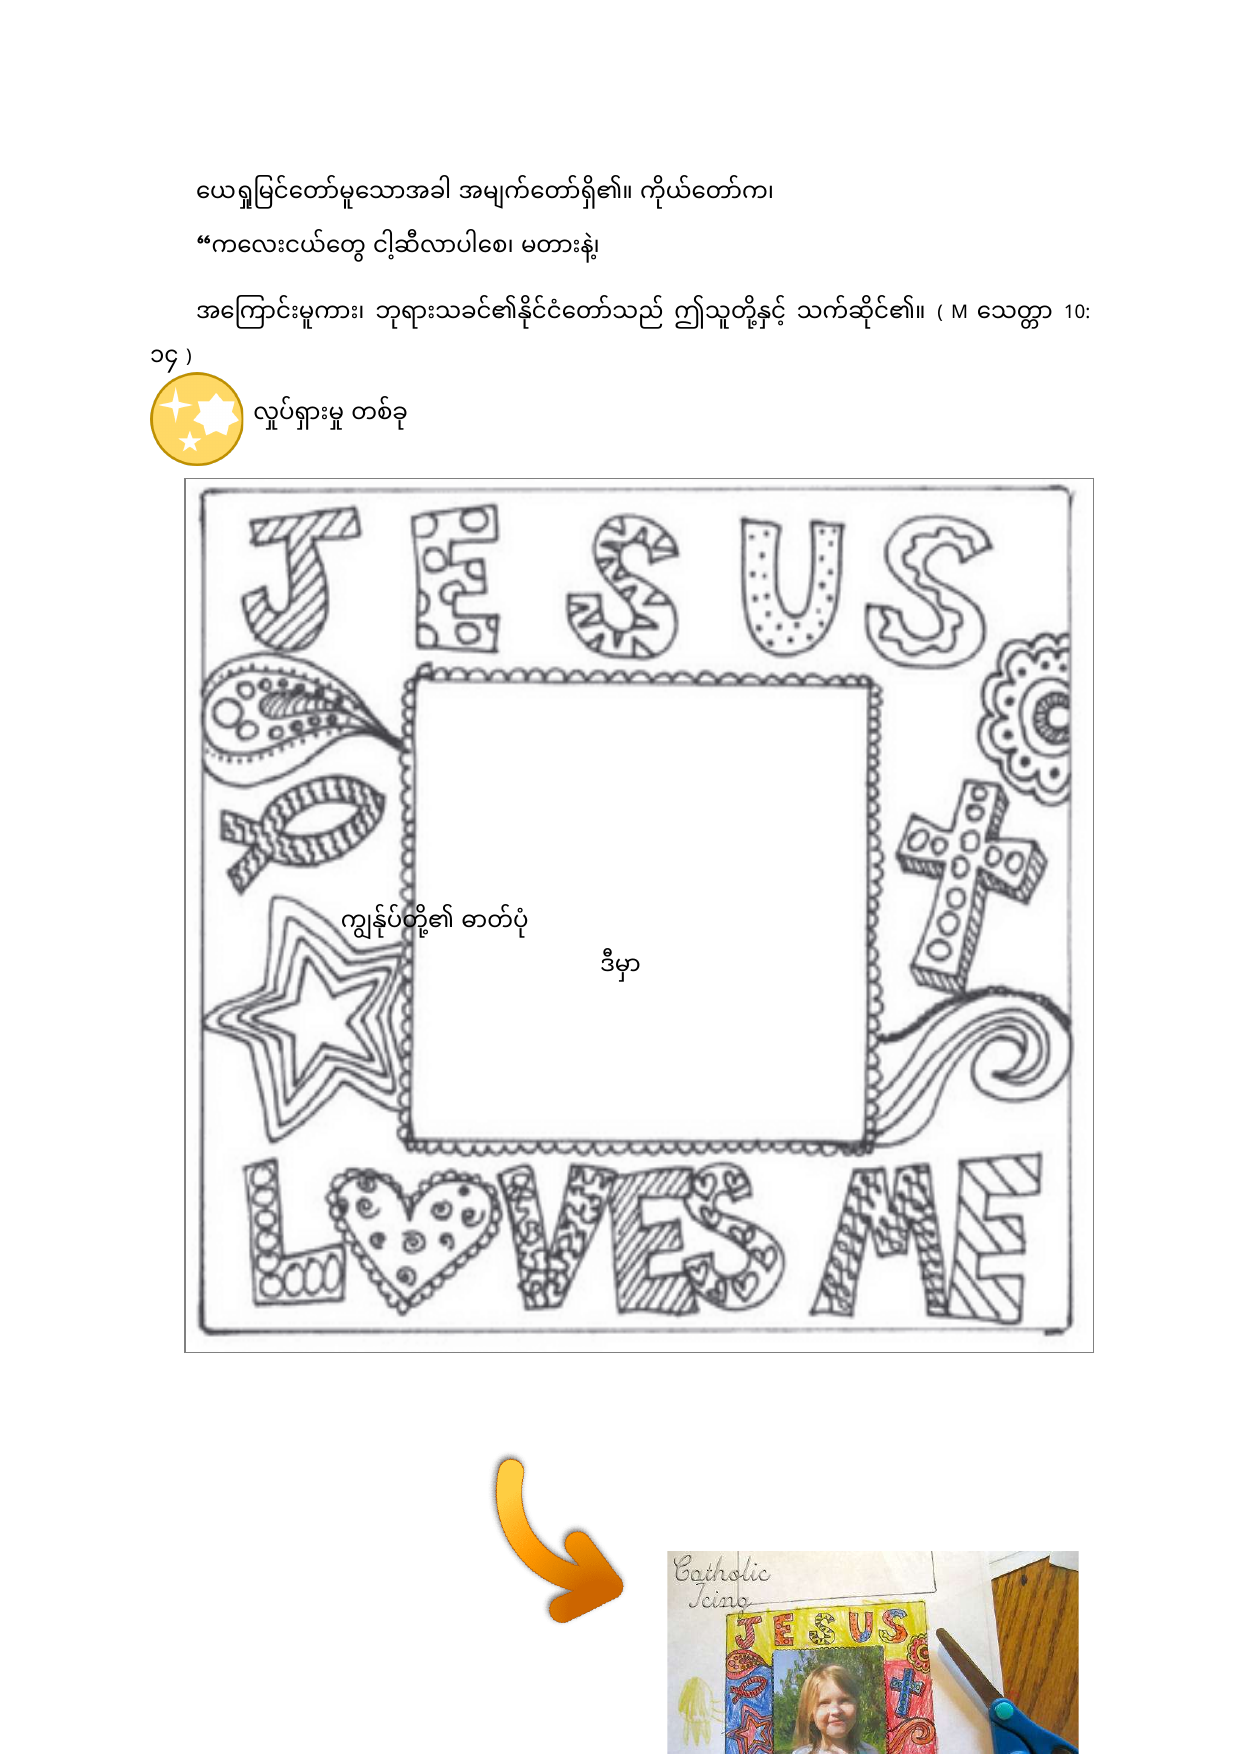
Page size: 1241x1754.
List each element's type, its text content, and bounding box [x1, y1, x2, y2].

picture [667, 1551, 1079, 1754]
picture [150, 372, 244, 466]
text “ကလေးငယ်တွေ ငါ့ဆီလာပါစေ၊ မတားနဲ့၊ [150, 223, 1090, 273]
picture [452, 1440, 659, 1647]
text လှုပ်ရှားမှု တစ်ခု [244, 398, 1090, 425]
picture [186, 479, 1093, 1352]
text ကျွန်ုပ်တို့၏ ဓာတ်ပုံ [150, 907, 1090, 933]
text အကြောင်းမူကား၊ ဘုရားသခင်၏နိုင်ငံတော်သည် ဤသူတို့နှင့် သက်ဆိုင်၏။ ( M သေတ္တာ 10: ၁၄ ) [150, 293, 1090, 378]
text ဒီမှာ [150, 950, 1090, 977]
text ယေ​ရှု​မြင်​တော်​မူ​သော​အ​ခါ အ​မျက်​တော်​ရှိ​၏။ ကိုယ်တော်က၊ [257, 177, 1090, 204]
